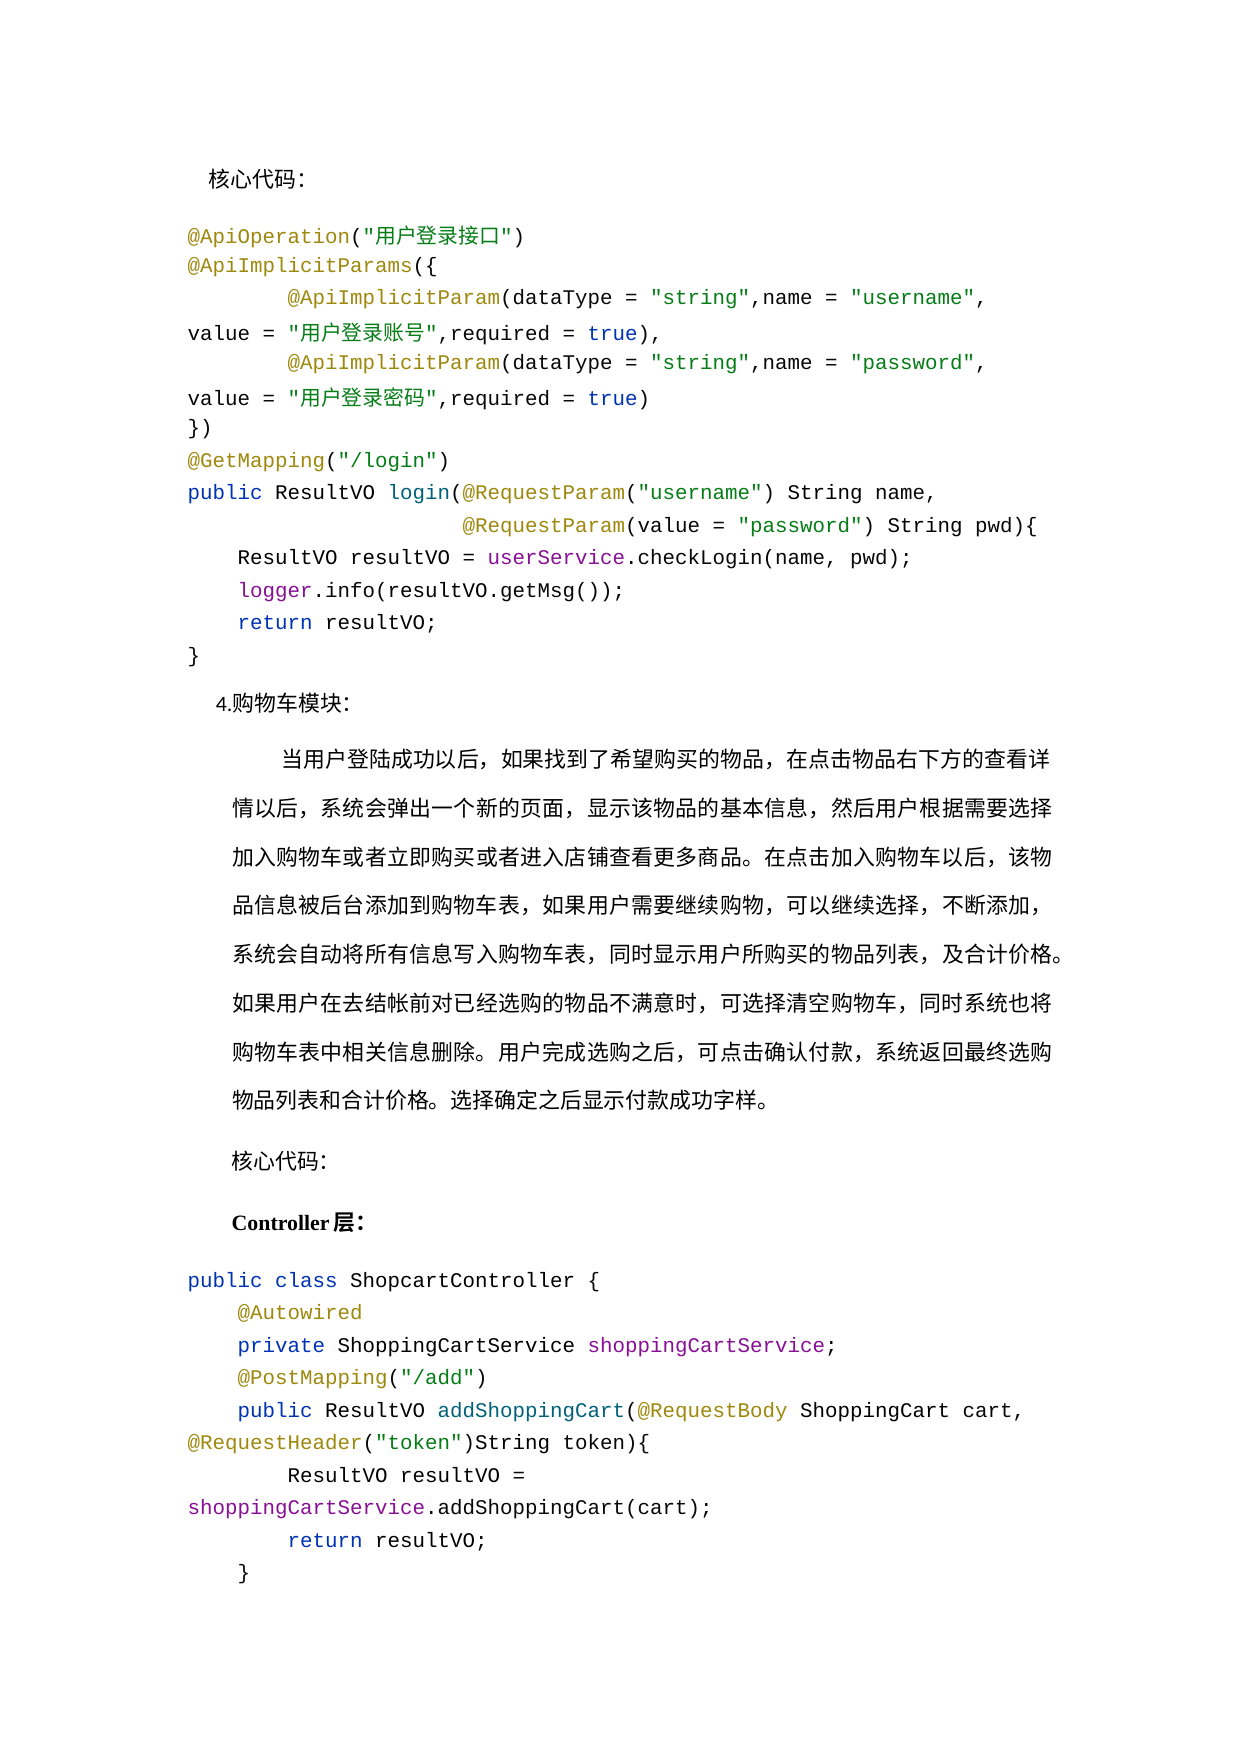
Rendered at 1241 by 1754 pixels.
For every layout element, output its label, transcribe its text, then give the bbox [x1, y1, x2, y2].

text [187, 1265, 1053, 1590]
text 4.购物车模块： [216, 686, 1053, 718]
text @ApiOperation("用户登录接口") @ApiImplicitParams({ @ApiImplicitParam(dataType = "string",name = "username", value = "用户登录账号",required = true), @ApiImplicitParam(dataType = "string",name = "password", value = "用户登录密码",required = true) }) @GetMapping("/login") public ResultVO login(@RequestParam("username") String name, @RequestParam(value = "password") String pwd){ ResultVO resultVO = userService.checkLogin(name, pwd); logger.info(resultVO.getMsg()); return resultVO; } [187, 218, 1053, 673]
text Controller层： [209, 1204, 1053, 1237]
text 当用户登陆成功以后，如果找到了希望购买的物品，在点击物品右下方的查看详情以后，系统会弹出一个新的页面，显示该物品的基本信息，然后用户根据需要选择加入购物车或者立即购买或者进入店铺查看更多商品。在点击加入购物车以后，该物品信息被后台添加到购物车表，如果用户需要继续购物，可以继续选择，不断添加，系统会自动将所有信息写入购物车表，同时显示用户所购买的物品列表，及合计价格。如果用户在去结帐前对已经选购的物品不满意时，可选择清空购物车，同时系统也将购物车表中相关信息删除。用户完成选购之后，可点击确认付款，系统返回最终选购物品列表和合计价格。选择确定之后显示付款成功字样。 [232, 742, 1053, 1115]
text 核心代码： [209, 1144, 1053, 1176]
text 核心代码： [194, 162, 1053, 194]
